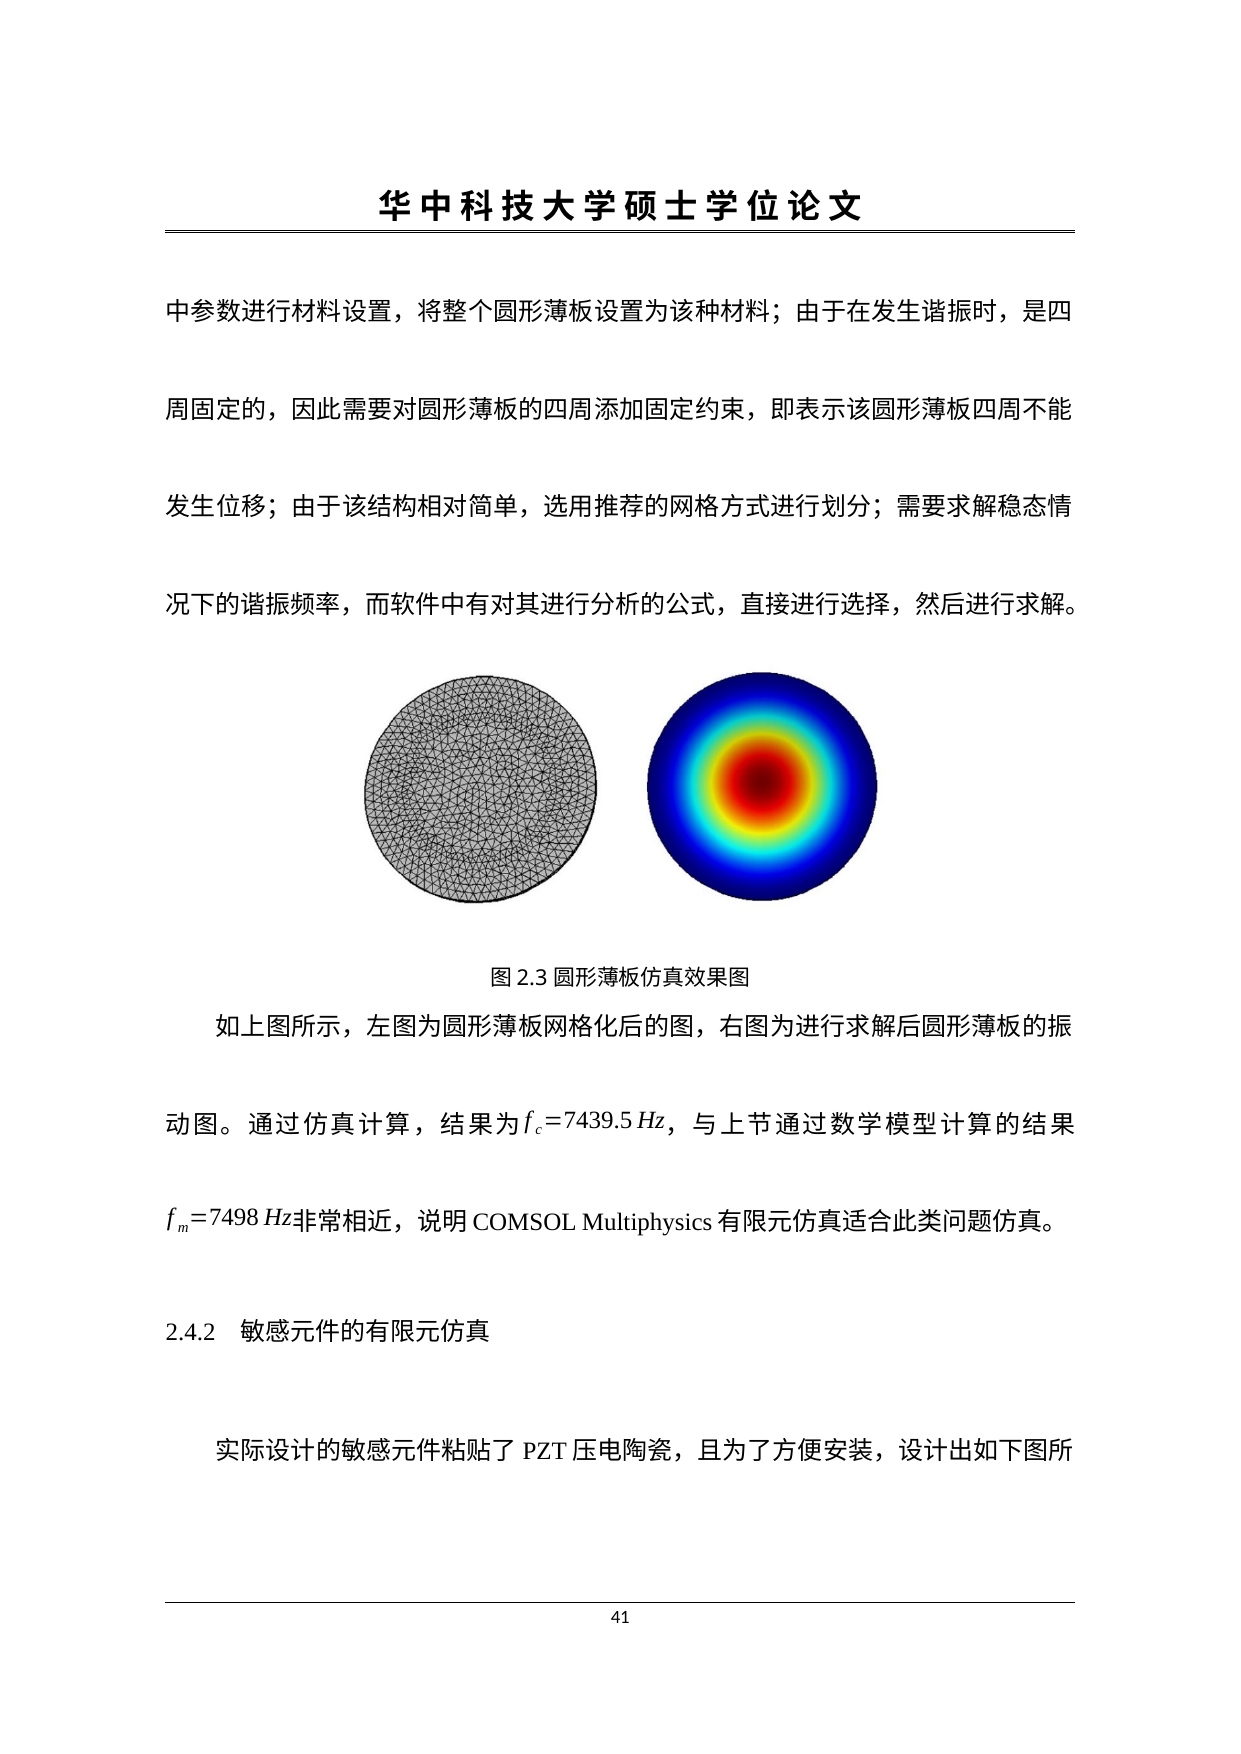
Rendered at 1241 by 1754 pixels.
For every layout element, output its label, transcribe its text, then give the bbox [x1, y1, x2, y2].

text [165, 1416, 1075, 1481]
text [165, 277, 1075, 635]
picture [348, 652, 892, 938]
text 图2.3 圆形薄板仿真效果图 [165, 960, 1075, 992]
text 如上图所示，左图为圆形薄板网格化后的图，右图为进行求解后圆形薄板的振动图。通过仿真计算，结果为，与上节通过数学模型计算的结果非常相近，说明COMSOL Multiphysics有限元仿真适合此类问题仿真。 [165, 992, 1075, 1252]
list 敏感元件的有限元仿真 [165, 1297, 1075, 1362]
